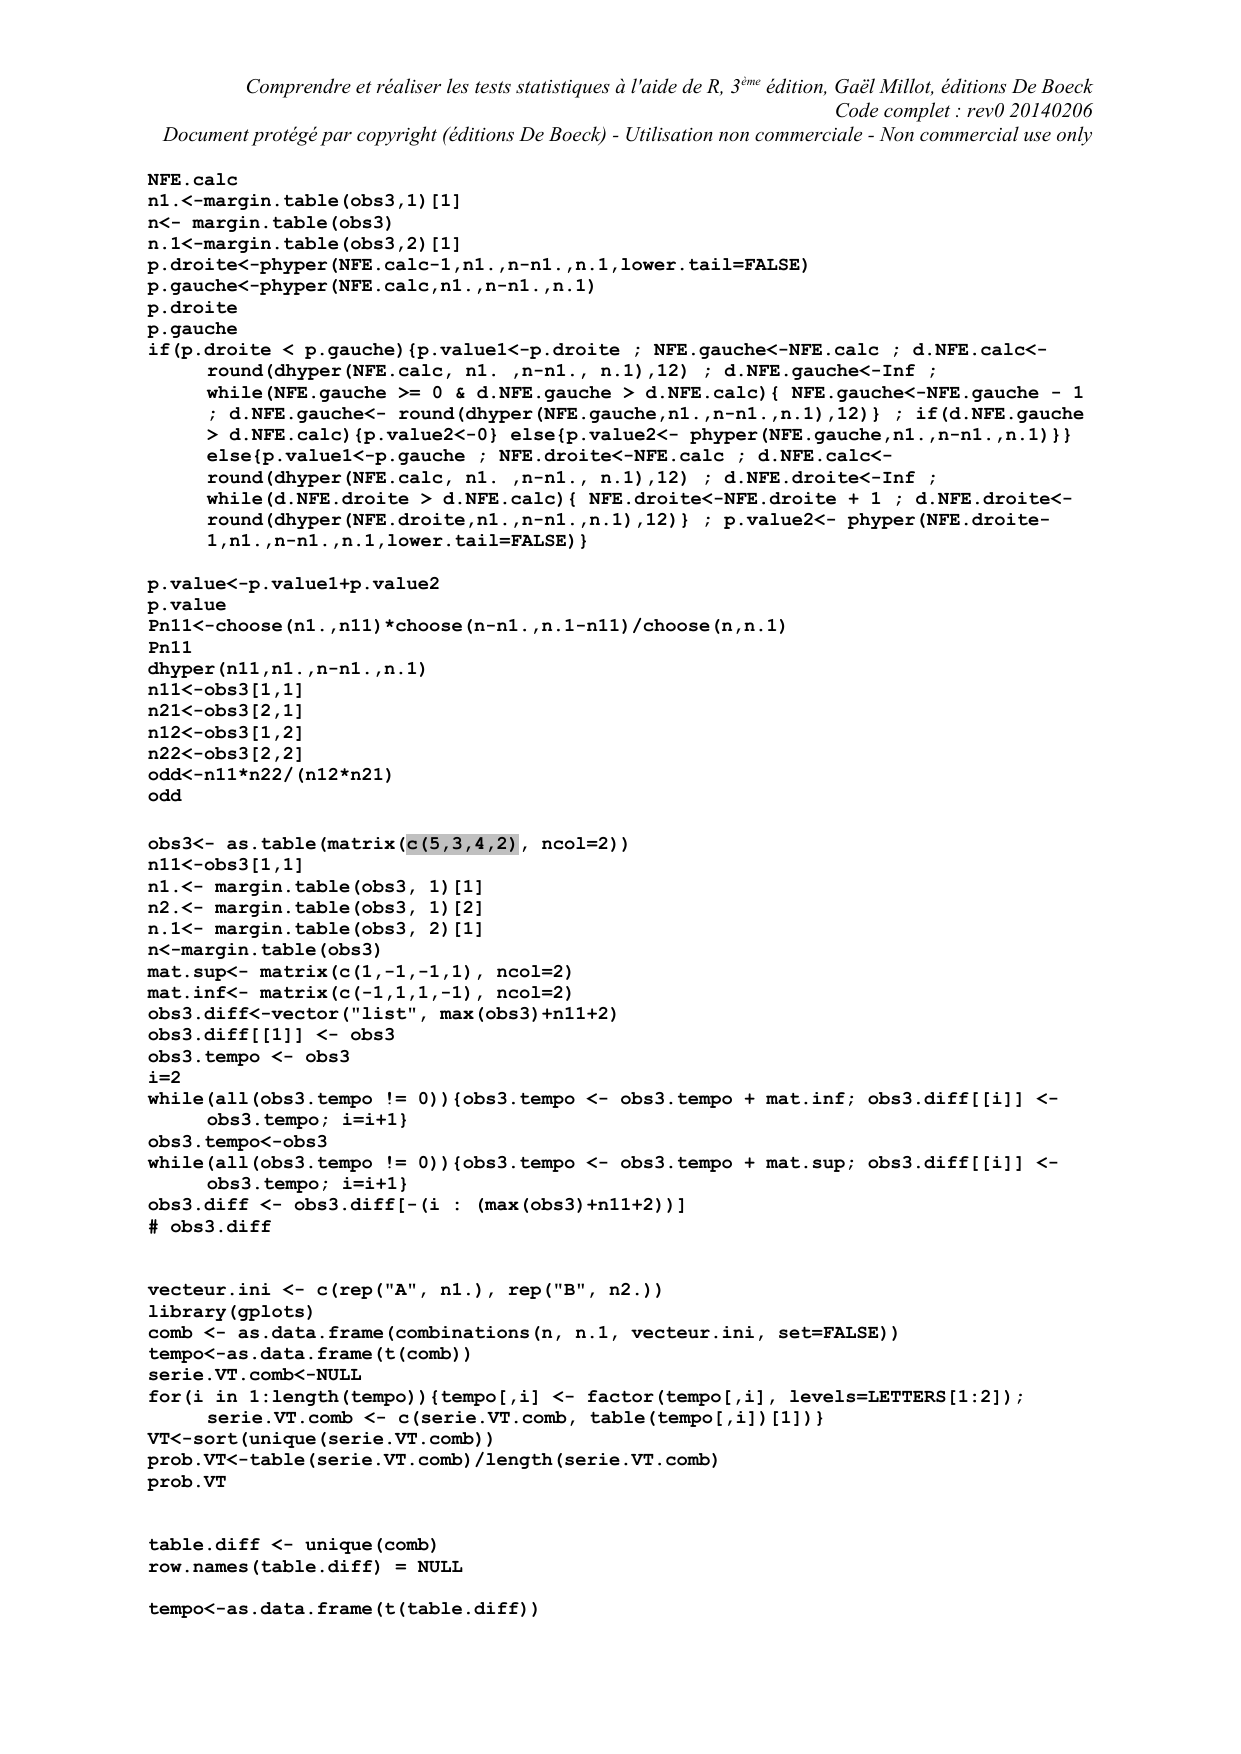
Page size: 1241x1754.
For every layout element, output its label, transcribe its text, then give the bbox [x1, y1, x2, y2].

text mat.sup<- matrix(c(1,-1,-1,1), ncol=2) [148, 961, 1093, 983]
text obs3<- as.table(matrix(c(5,3,4,2), ncol=2)) [519, 834, 1093, 855]
text NFE.calc [148, 170, 1093, 191]
text n11<-obs3[1,1] [148, 680, 1093, 701]
text mat.inf<- matrix(c(-1,1,1,-1), ncol=2) [148, 983, 1093, 1004]
text row.names(table.diff) = NULL [148, 1556, 1093, 1578]
text odd [148, 786, 1093, 807]
text obs3.tempo<-obs3 [148, 1131, 1093, 1153]
text n21<-obs3[2,1] [148, 701, 1093, 722]
text n<- margin.table(obs3) [148, 212, 1093, 234]
text table.diff <- unique(comb) [148, 1535, 1093, 1556]
text vecteur.ini <- c(rep("A", n1.), rep("B", n2.)) [148, 1280, 1093, 1301]
text tempo<-as.data.frame(t(comb)) [148, 1344, 1093, 1365]
text n<-margin.table(obs3) [148, 940, 1093, 961]
text n2.<- margin.table(obs3, 1)[2] [148, 898, 1093, 919]
text p.droite [148, 297, 1093, 319]
text obs3.diff<-vector("list", max(obs3)+n11+2) [148, 1004, 1093, 1025]
text obs3.diff <- obs3.diff[-(i : (max(obs3)+n11+2))] [148, 1195, 1093, 1216]
text p.value<-p.value1+p.value2 [148, 574, 1093, 595]
text VT<-sort(unique(serie.VT.comb)) [148, 1429, 1093, 1450]
text if(p.droite < p.gauche){p.value1<-p.droite ; NFE.gauche<-NFE.calc ; d.NFE.calc<-round(dhyper(NFE.calc, n1. ,n-n1., n.1),12) ; d.NFE.gauche<-Inf ; while(NFE.gauche >= 0 & d.NFE.gauche > d.NFE.calc){ NFE.gauche<-NFE.gauche - 1 ; d.NFE.gauche<- round(dhyper(NFE.gauche,n1.,n-n1.,n.1),12)} ; if(d.NFE.gauche > d.NFE.calc){p.value2<-0} else{p.value2<- phyper(NFE.gauche,n1.,n-n1.,n.1)}} else{p.value1<-p.gauche ; NFE.droite<-NFE.calc ; d.NFE.calc<-round(dhyper(NFE.calc, n1. ,n-n1., n.1),12) ; d.NFE.droite<-Inf ; while(d.NFE.droite > d.NFE.calc){ NFE.droite<-NFE.droite + 1 ; d.NFE.droite<- round(dhyper(NFE.droite,n1.,n-n1.,n.1),12)} ; p.value2<- phyper(NFE.droite-1,n1.,n-n1.,n.1,lower.tail=FALSE)} [148, 340, 1093, 552]
text library(gplots) [148, 1301, 1093, 1323]
text prob.VT [148, 1471, 1093, 1493]
text obs3.diff[[1]] <- obs3 [148, 1025, 1093, 1046]
text n12<-obs3[1,2] [148, 722, 1093, 744]
text p.droite<-phyper(NFE.calc-1,n1.,n-n1.,n.1,lower.tail=FALSE) [148, 255, 1093, 276]
text prob.VT<-table(serie.VT.comb)/length(serie.VT.comb) [148, 1450, 1093, 1471]
text comb <- as.data.frame(combinations(n, n.1, vecteur.ini, set=FALSE)) [148, 1323, 1093, 1344]
text p.gauche [148, 319, 1093, 340]
text p.value [148, 595, 1093, 616]
text for(i in 1:length(tempo)){tempo[,i] <- factor(tempo[,i], levels=LETTERS[1:2]); serie.VT.comb <- c(serie.VT.comb, table(tempo[,i])[1])} [148, 1386, 1093, 1429]
text # obs3.diff [148, 1216, 1093, 1238]
text obs3<- as.table(matrix(c(5,3,4,2), ncol=2)) [148, 834, 406, 855]
text p.gauche<-phyper(NFE.calc,n1.,n-n1.,n.1) [148, 276, 1093, 297]
text n11<-obs3[1,1] [148, 855, 1093, 876]
text n.1<-margin.table(obs3,2)[1] [148, 234, 1093, 255]
text n22<-obs3[2,2] [148, 744, 1093, 765]
text n.1<- margin.table(obs3, 2)[1] [148, 919, 1093, 940]
text while(all(obs3.tempo != 0)){obs3.tempo <- obs3.tempo + mat.sup; obs3.diff[[i]] <- obs3.tempo; i=i+1} [148, 1153, 1093, 1195]
text obs3.tempo <- obs3 [148, 1046, 1093, 1068]
text while(all(obs3.tempo != 0)){obs3.tempo <- obs3.tempo + mat.inf; obs3.diff[[i]] <- obs3.tempo; i=i+1} [148, 1089, 1093, 1131]
text dhyper(n11,n1.,n-n1.,n.1) [148, 659, 1093, 680]
text Pn11<-choose(n1.,n11)*choose(n-n1.,n.1-n11)/choose(n,n.1) [148, 616, 1093, 637]
text Pn11 [148, 637, 1093, 659]
text odd<-n11*n22/(n12*n21) [148, 765, 1093, 786]
text n1.<- margin.table(obs3, 1)[1] [148, 876, 1093, 898]
text serie.VT.comb<-NULL [148, 1365, 1093, 1386]
text tempo<-as.data.frame(t(table.diff)) [148, 1599, 1093, 1620]
text n1.<-margin.table(obs3,1)[1] [148, 191, 1093, 212]
text i=2 [148, 1068, 1093, 1089]
